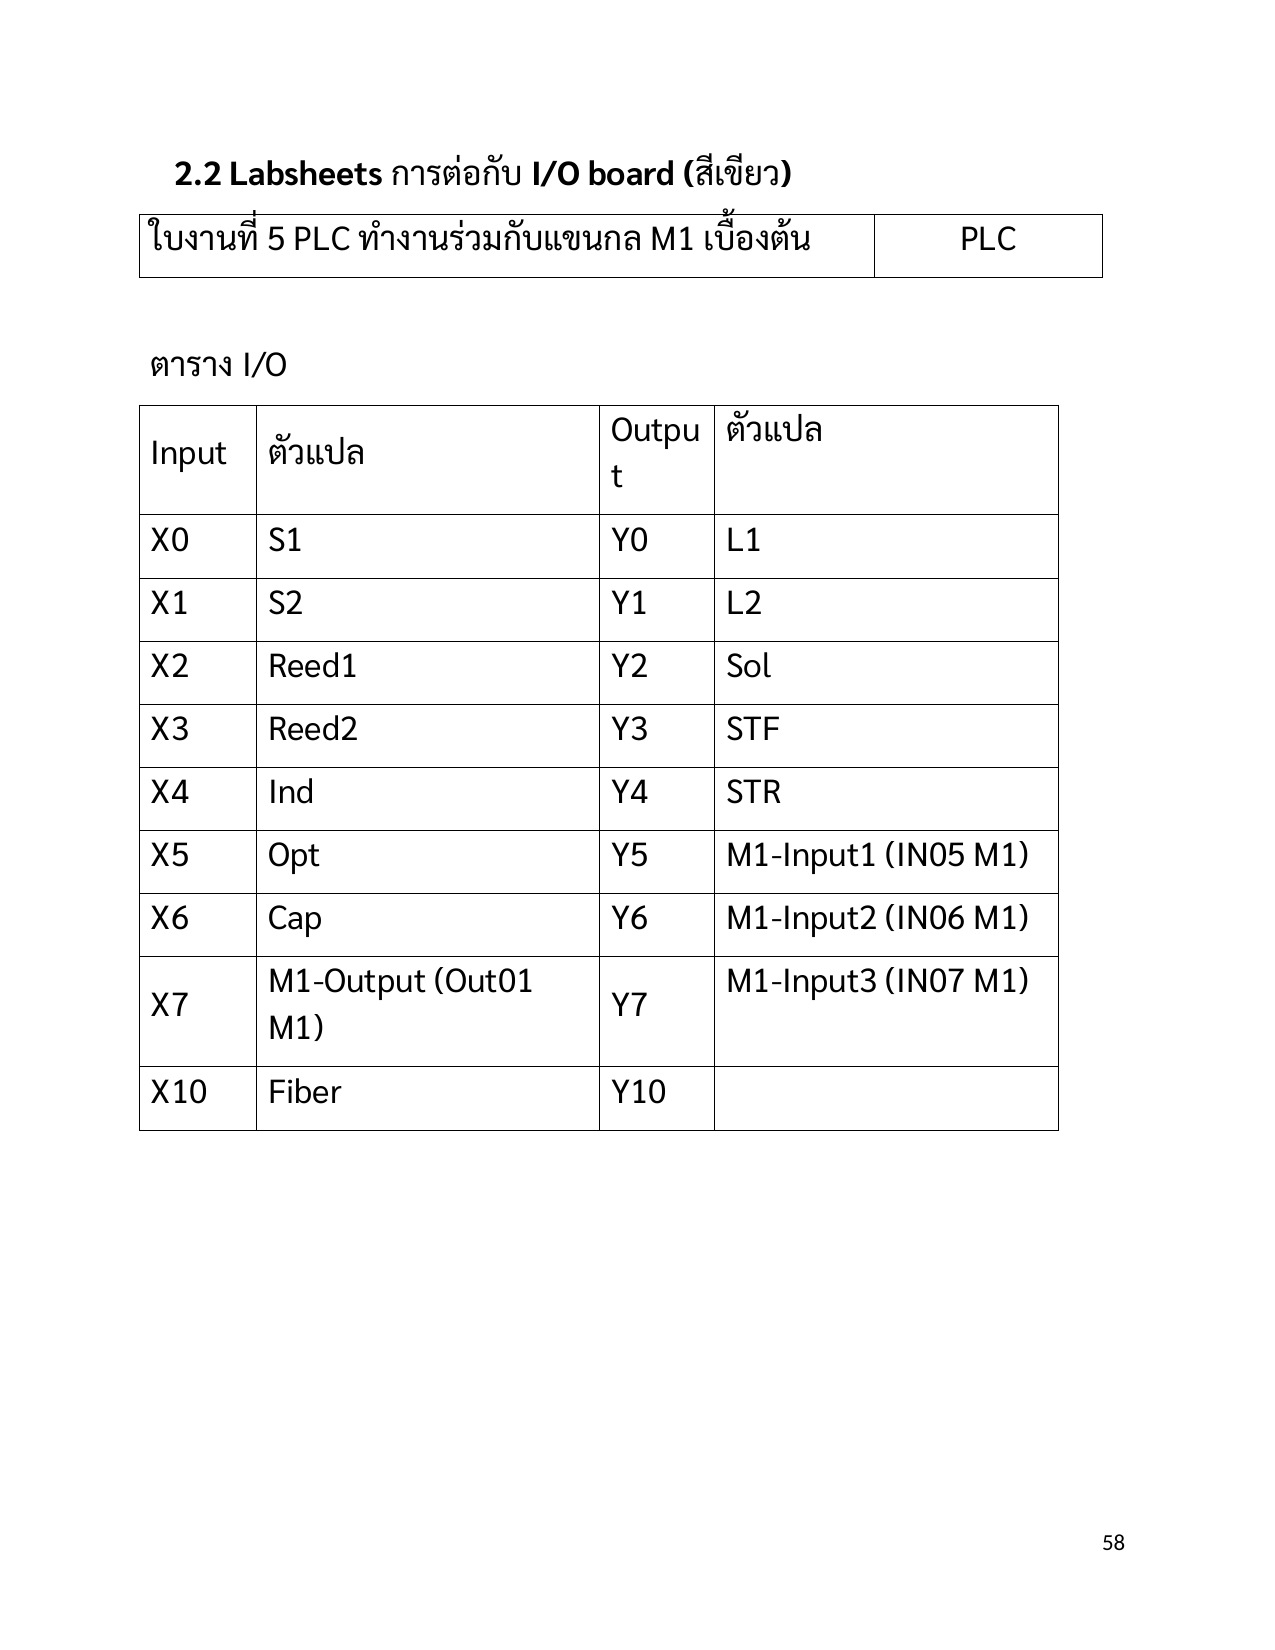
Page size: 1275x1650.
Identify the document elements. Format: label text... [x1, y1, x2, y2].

table_cell Y0 [600, 515, 714, 577]
table_cell Y4 [600, 768, 714, 830]
table_header ตัวแปล [715, 406, 1058, 514]
table_cell S2 [257, 579, 599, 641]
text 2.2 Labsheets การต่อกับ I/O board (สีเขียว) [150, 150, 1125, 193]
table_cell Y10 [600, 1067, 714, 1130]
table_cell Y2 [600, 642, 714, 704]
table_cell S1 [257, 515, 599, 577]
table_cell X1 [140, 579, 256, 641]
table_cell X2 [140, 642, 256, 704]
table_cell Y5 [600, 831, 714, 893]
table_cell Reed2 [257, 705, 599, 767]
table_cell M1-Output (Out01 M1) [257, 957, 599, 1066]
text ตาราง I/O [150, 341, 1125, 384]
table_cell X4 [140, 768, 256, 830]
table_cell Opt [257, 831, 599, 893]
table_cell L2 [715, 579, 1058, 641]
table_cell Ind [257, 768, 599, 830]
table_header PLC [875, 215, 1102, 277]
table_cell STR [715, 768, 1058, 830]
table_cell X6 [140, 894, 256, 956]
table_cell Y1 [600, 579, 714, 641]
table_cell X5 [140, 831, 256, 893]
table_cell STF [715, 705, 1058, 767]
table_cell X3 [140, 705, 256, 767]
table_cell X0 [140, 515, 256, 577]
table_cell M1-Input3 (IN07 M1) [715, 957, 1058, 1066]
table_header Output [600, 406, 714, 514]
table_cell Y3 [600, 705, 714, 767]
table_cell M1-Input2 (IN06 M1) [715, 894, 1058, 956]
table_cell X10 [140, 1067, 256, 1130]
table_cell X7 [140, 957, 256, 1066]
table_cell L1 [715, 515, 1058, 577]
table_cell Y7 [600, 957, 714, 1066]
table_header ตัวแปล [257, 406, 599, 514]
table_cell Cap [257, 894, 599, 956]
table_header Input [140, 406, 256, 514]
table_cell M1-Input1 (IN05 M1) [715, 831, 1058, 893]
table_cell Reed1 [257, 642, 599, 704]
table_cell Sol [715, 642, 1058, 704]
table_cell Fiber [257, 1067, 599, 1130]
table_header ใบงานที่ 5 PLC ทำงานร่วมกับแขนกล M1 เบื้องต้น [140, 215, 874, 277]
table_cell Y6 [600, 894, 714, 956]
table_cell [715, 1067, 1058, 1130]
